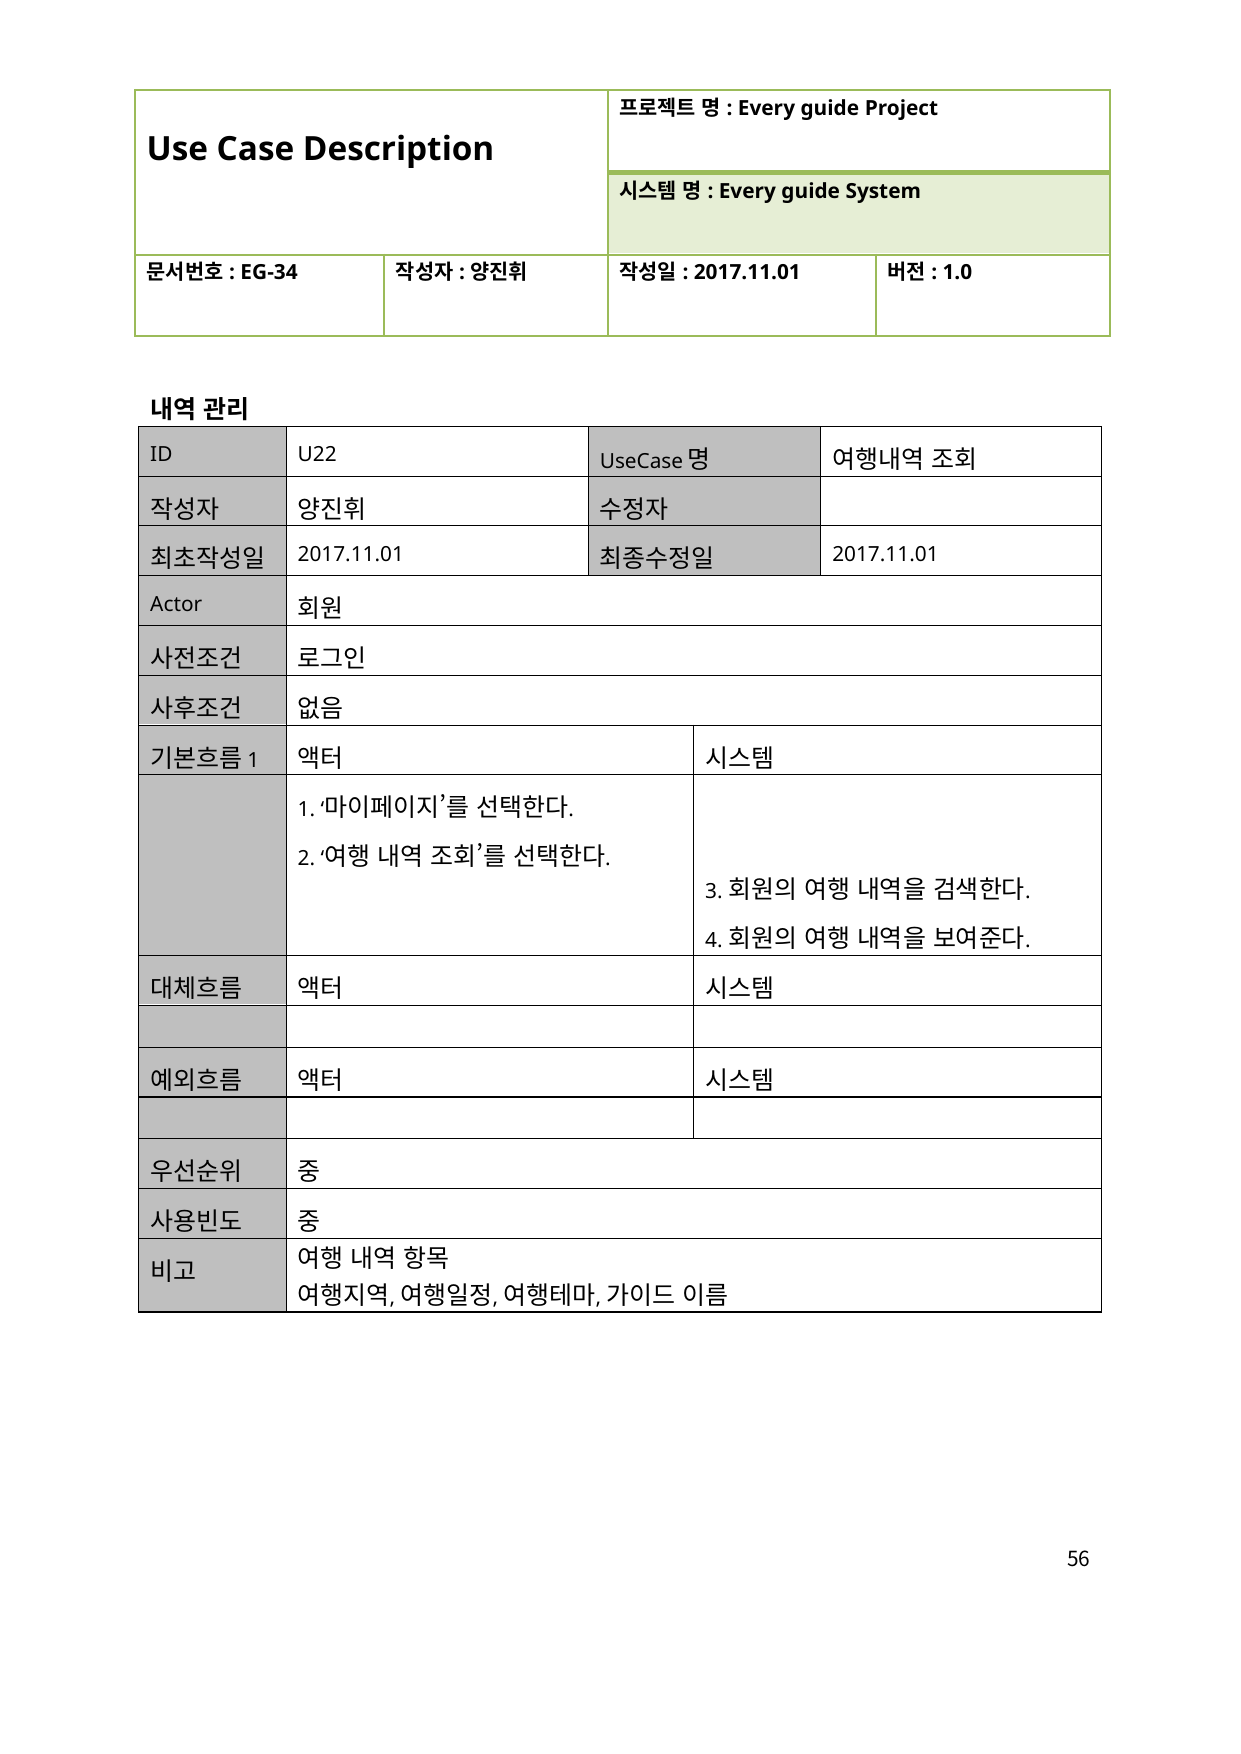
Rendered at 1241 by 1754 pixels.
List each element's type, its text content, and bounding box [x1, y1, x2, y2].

table_cell 시스템 [694, 726, 1101, 774]
text 내역 관리 [150, 389, 1090, 426]
table_cell 여행 내역 항목 여행지역, 여행일정, 여행테마, 가이드 이름 [287, 1239, 1101, 1311]
table_cell Actor [139, 576, 286, 625]
table_cell 중 [287, 1139, 1101, 1188]
table_cell 예외흐름 [139, 1048, 286, 1096]
table_cell 양진휘 [287, 477, 588, 525]
table_cell 작성자 [139, 477, 286, 525]
table_cell 2017.11.01 [287, 526, 588, 575]
table_cell [139, 775, 286, 955]
table_cell 로그인 [287, 626, 1101, 675]
table_cell 액터 [287, 726, 693, 774]
table_cell [694, 1098, 1101, 1138]
table_cell 기본흐름1 [139, 726, 286, 774]
table_cell 액터 [287, 956, 693, 1004]
table_header ID [139, 427, 286, 476]
table_cell [139, 1098, 286, 1138]
table_cell 3. 회원의 여행 내역을 검색한다. 4. 회원의 여행 내역을 보여준다. [694, 775, 1101, 955]
table_cell 사전조건 [139, 626, 286, 675]
table_cell 시스템 [694, 956, 1101, 1004]
table_cell 중 [287, 1189, 1101, 1238]
table_cell 액터 [287, 1048, 693, 1096]
table_cell 1. ‘마이페이지’를 선택한다. 2. ‘여행 내역 조회’를 선택한다. [287, 775, 693, 955]
table_cell 비고 [139, 1239, 286, 1311]
table_header UseCase명 [589, 427, 820, 476]
table_cell 시스템 [694, 1048, 1101, 1096]
table_cell 최초작성일 [139, 526, 286, 575]
table_cell 회원 [287, 576, 1101, 625]
table_cell 사용빈도 [139, 1189, 286, 1238]
table_cell [694, 1006, 1101, 1047]
table_cell 사후조건 [139, 676, 286, 724]
table_header 여행내역 조회 [821, 427, 1101, 476]
table_cell [821, 477, 1101, 525]
table_cell 최종수정일 [589, 526, 820, 575]
table_cell [139, 1006, 286, 1047]
table_cell 2017.11.01 [821, 526, 1101, 575]
table_cell 없음 [287, 676, 1101, 724]
table_cell [287, 1098, 693, 1138]
table_cell 우선순위 [139, 1139, 286, 1188]
table_cell 대체흐름 [139, 956, 286, 1004]
table_cell [287, 1006, 693, 1047]
table_cell 수정자 [589, 477, 820, 525]
table_header U22 [287, 427, 588, 476]
